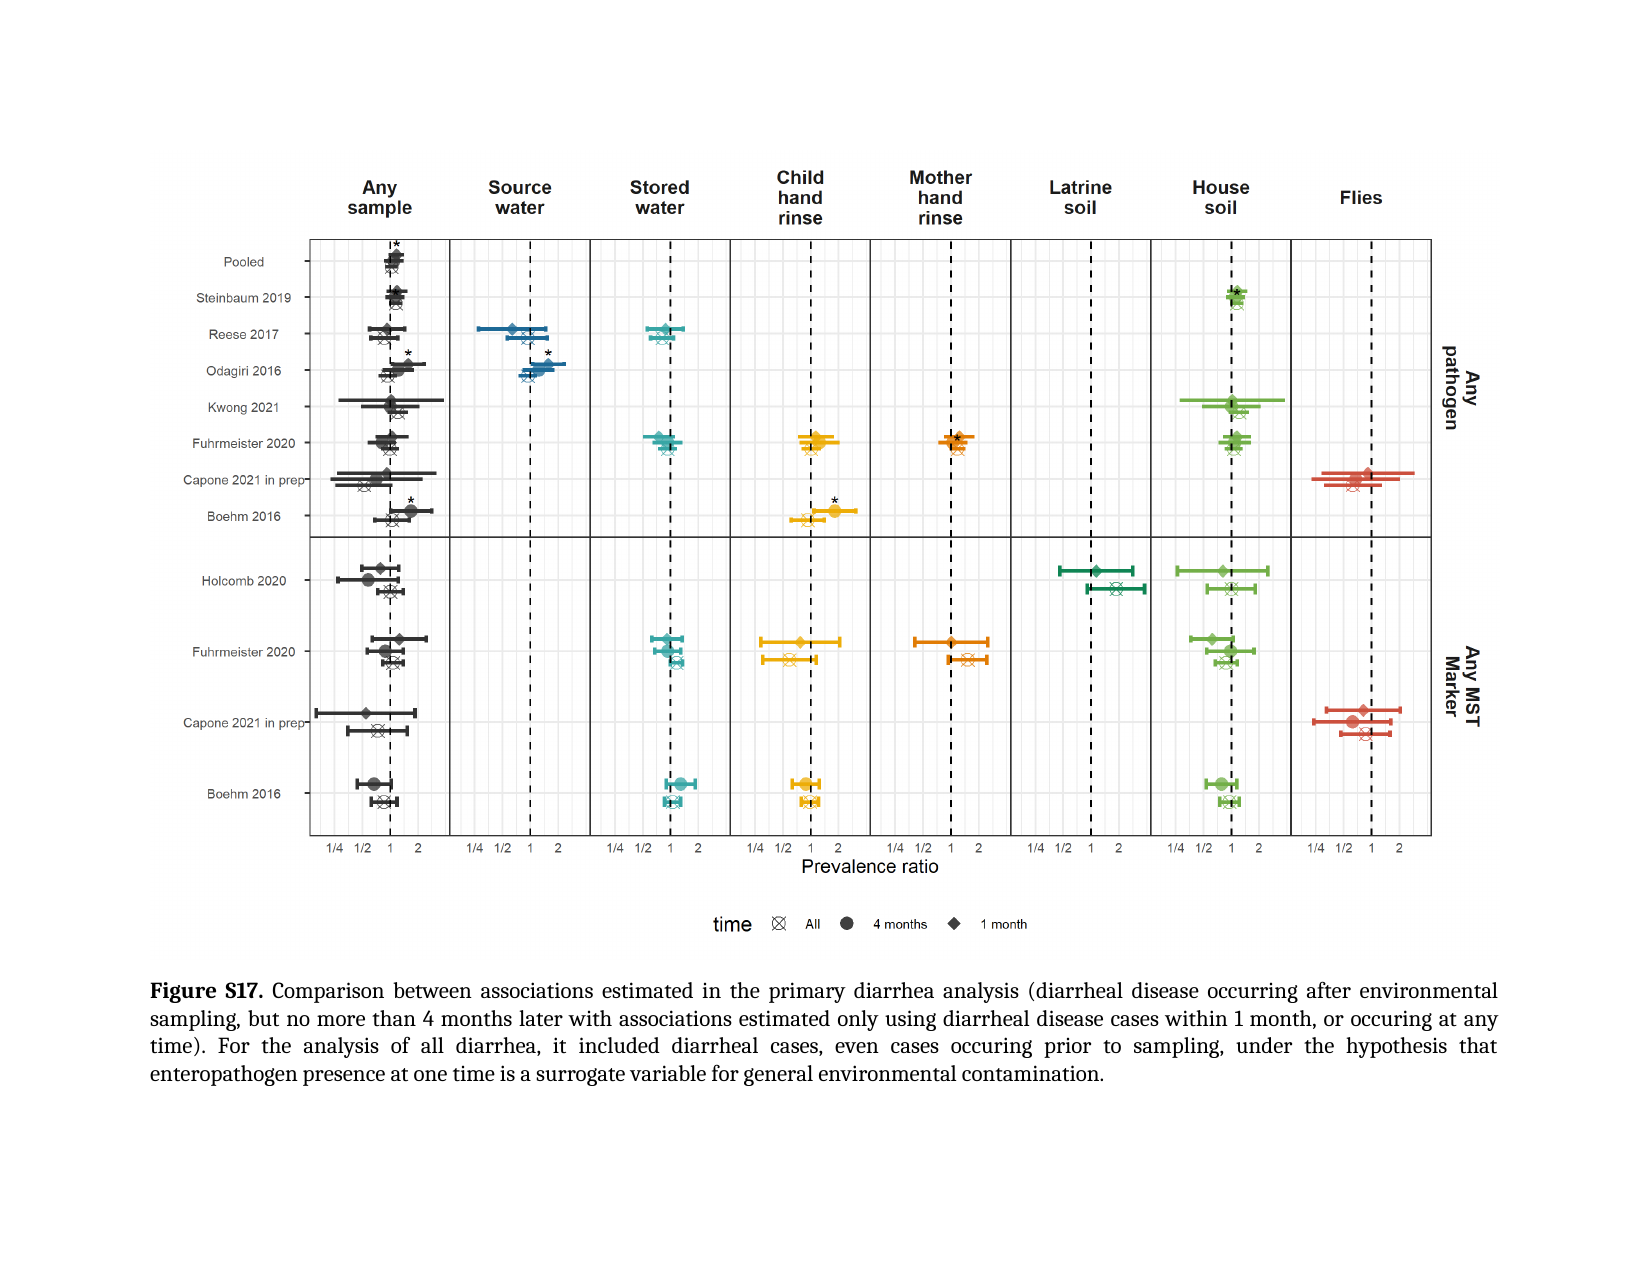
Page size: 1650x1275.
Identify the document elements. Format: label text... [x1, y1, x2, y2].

text Figure S17. Comparison between associations estimated in the primary diarrhea analysis (diarrheal disease occurring after environmental sampling, but no more than 4 months later with associations estimated only using diarrheal disease cases within 1 month, or occuring at any time). For the analysis of all diarrhea, it included diarrheal cases, even cases occuring prior to sampling, under the hypothesis that enteropathogen presence at one time is a surrogate variable for general environmental contamination. [150, 978, 1500, 1087]
picture [150, 150, 1500, 960]
